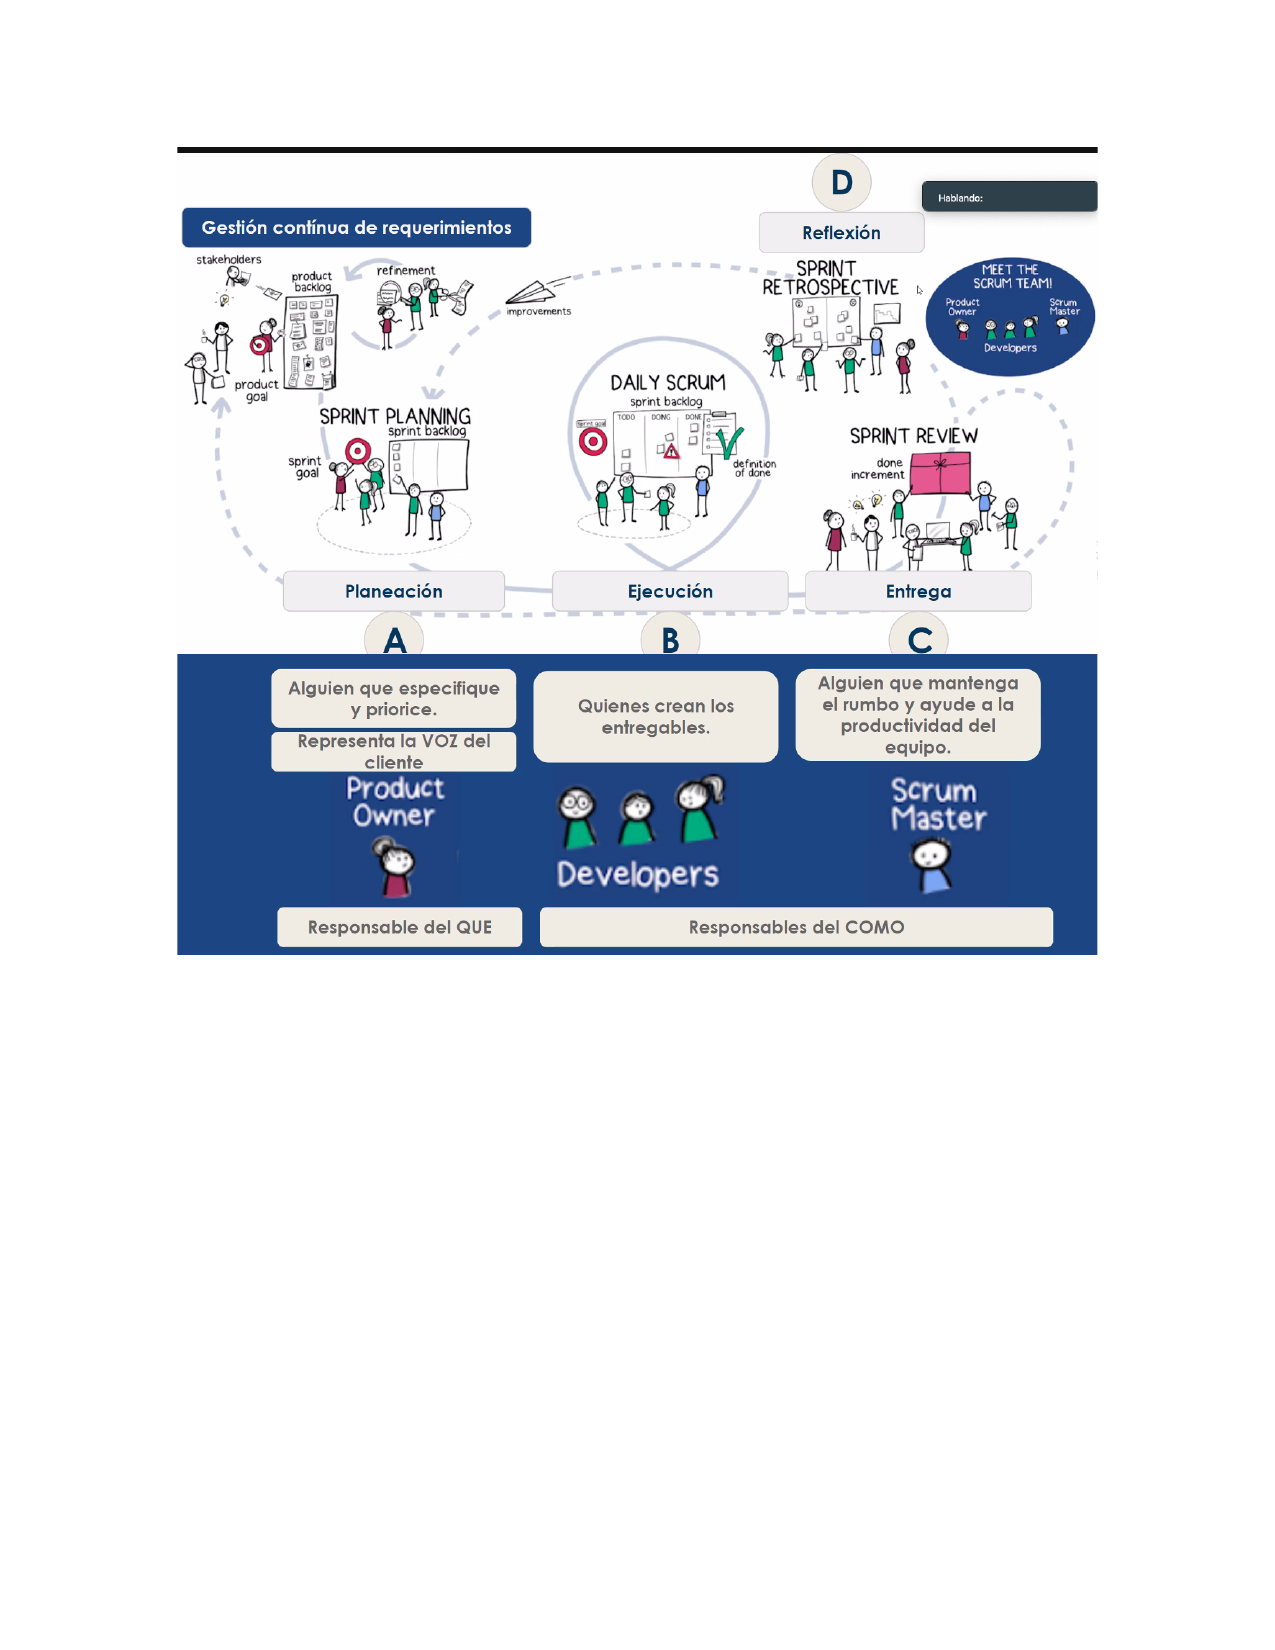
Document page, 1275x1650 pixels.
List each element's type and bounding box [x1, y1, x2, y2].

picture [177, 147, 1098, 955]
